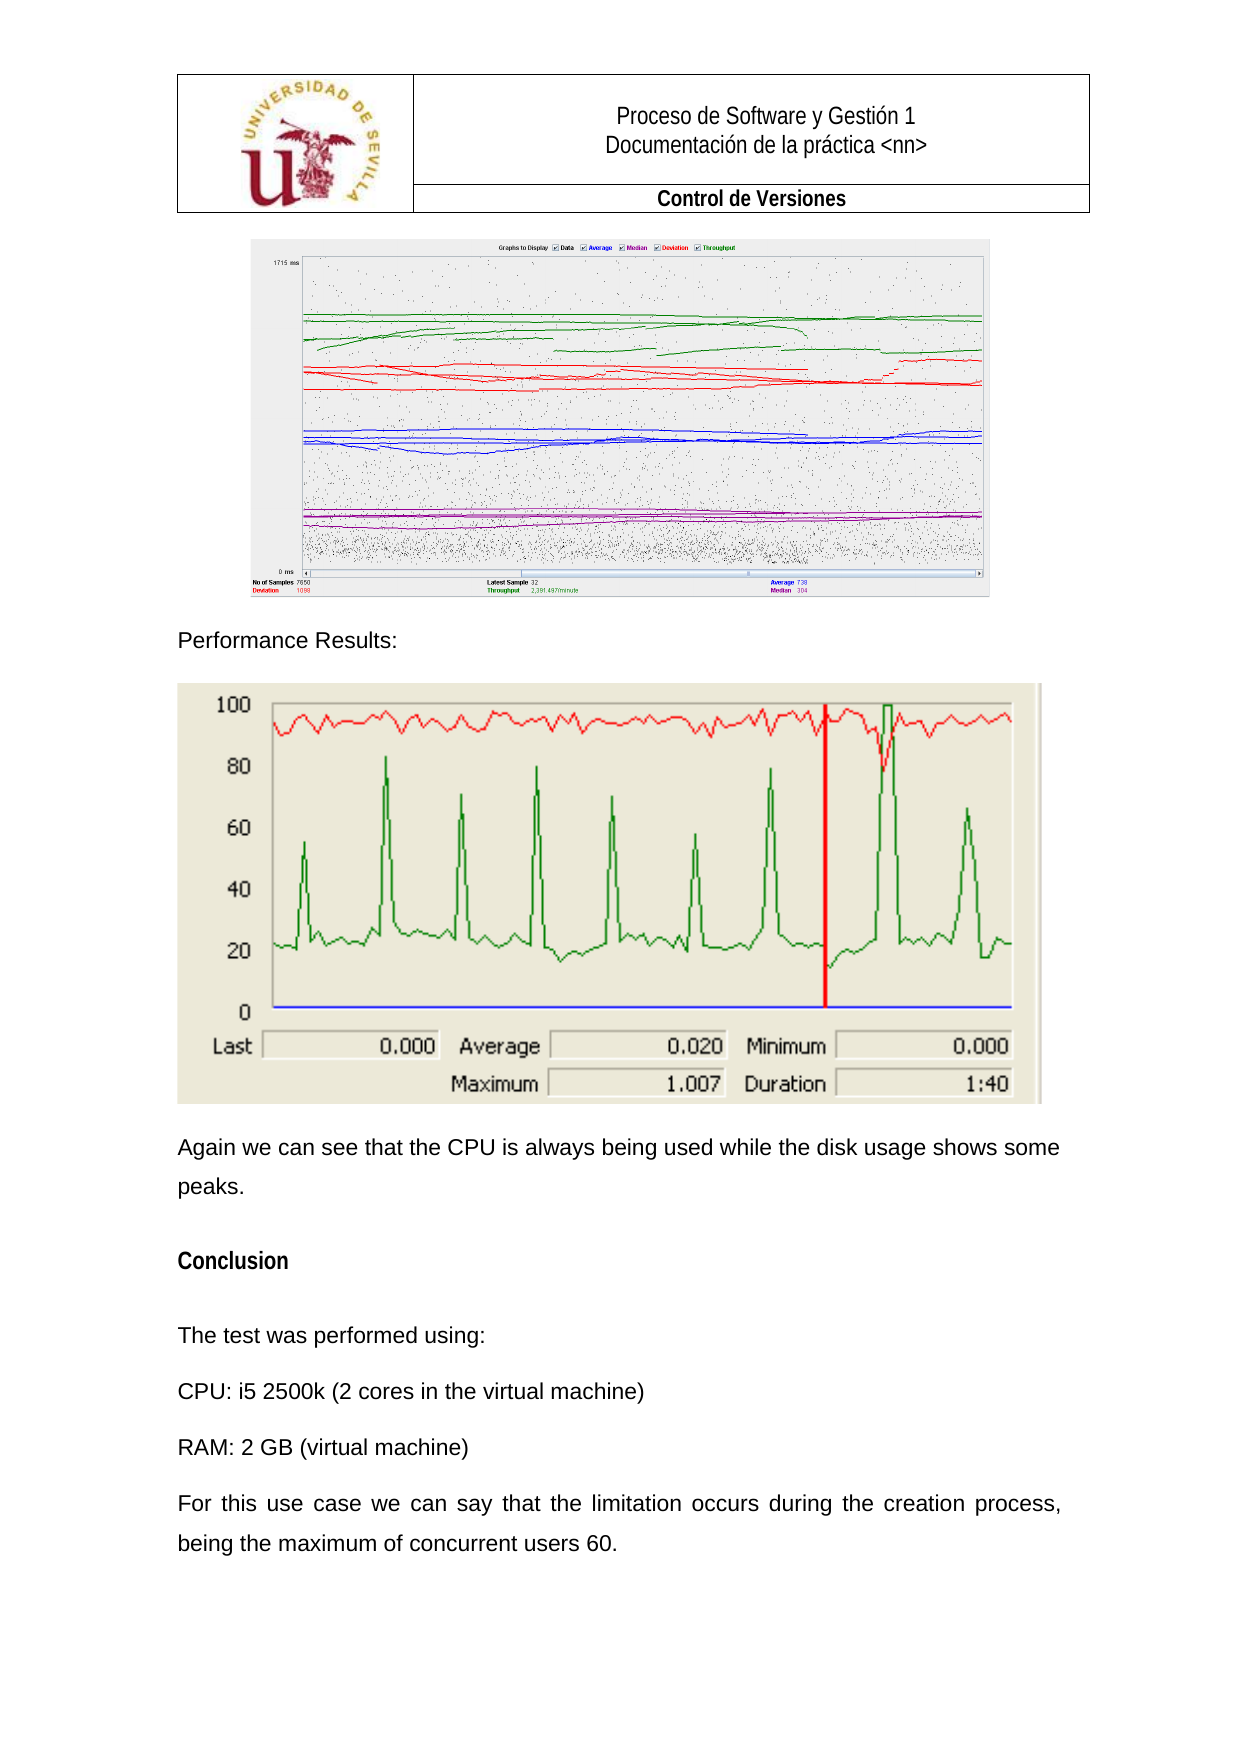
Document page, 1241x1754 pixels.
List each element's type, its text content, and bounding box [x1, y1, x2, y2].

text The test was performed using: [177, 1322, 1063, 1348]
picture [250, 239, 990, 598]
text For this use case we can say that the limitation occurs during the creation process, being the maximum of concurrent users 60. [177, 1490, 1063, 1556]
subtitle Conclusion [177, 1246, 1063, 1274]
text Again we can see that the CPU is always being used while the disk usage shows some peaks. [177, 1133, 1063, 1199]
text Performance Results: [177, 627, 1063, 653]
picture [177, 683, 1042, 1104]
text RAM: 2 GB (virtual machine) [177, 1434, 1063, 1461]
text CPU: i5 2500k (2 cores in the virtual machine) [177, 1378, 1063, 1404]
picture [240, 79, 381, 208]
